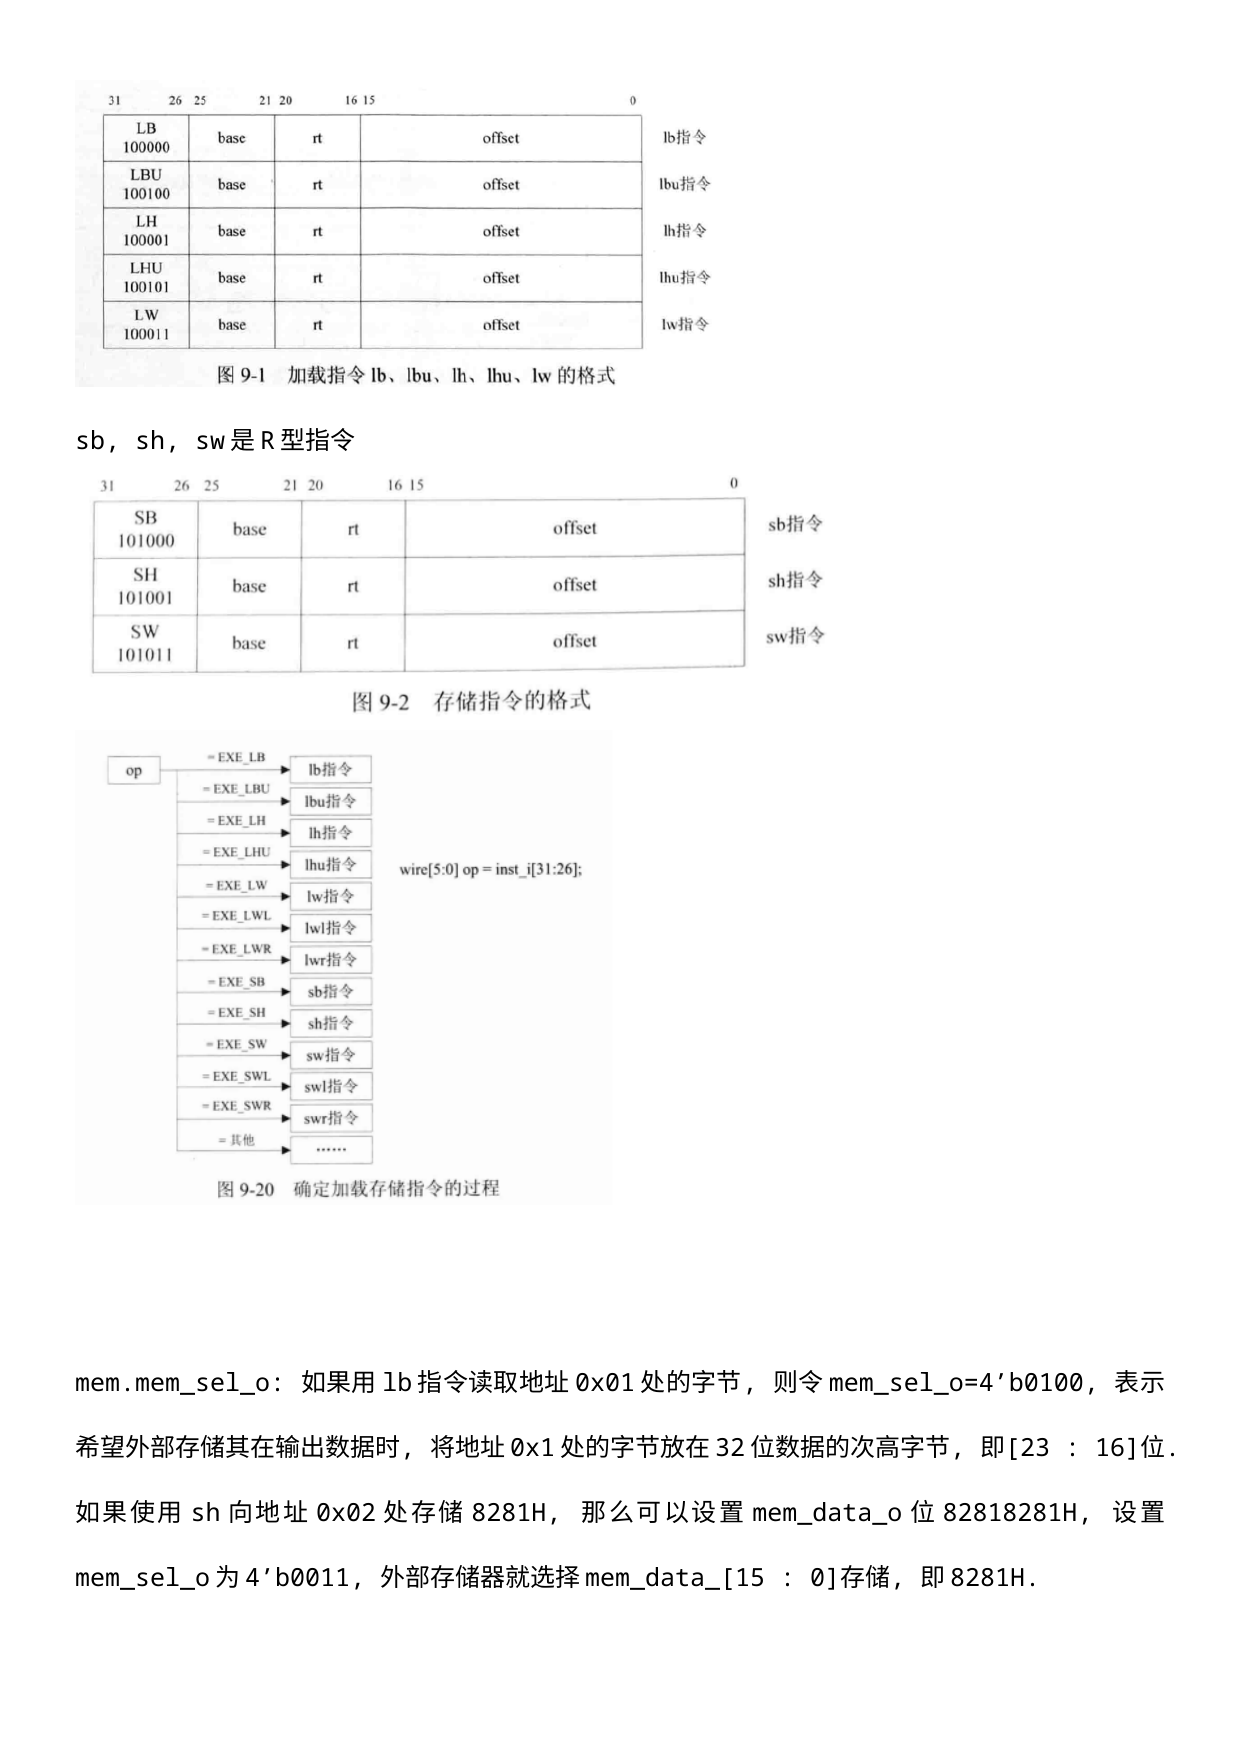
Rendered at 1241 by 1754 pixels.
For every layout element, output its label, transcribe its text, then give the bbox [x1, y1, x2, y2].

text 如果使用sh向地址0x02处存储8281H, 那么可以设置mem_data_o位82818281H, 设置mem_sel_o为4’b0011, 外部存储器就选择mem_data_[15 : 0]存储, 即8281H. [75, 1478, 1165, 1608]
text mem.mem_sel_o: 如果用lb指令读取地址0x01处的字节, 则令mem_sel_o=4’b0100, 表示希望外部存储其在输出数据时, 将地址0x1处的字节放在32位数据的次高字节, 即[23 : 16]位. [75, 1348, 1165, 1478]
picture [75, 80, 714, 387]
picture [75, 730, 613, 1205]
picture [75, 470, 830, 719]
text sb, sh, sw是R型指令 [75, 406, 1165, 471]
